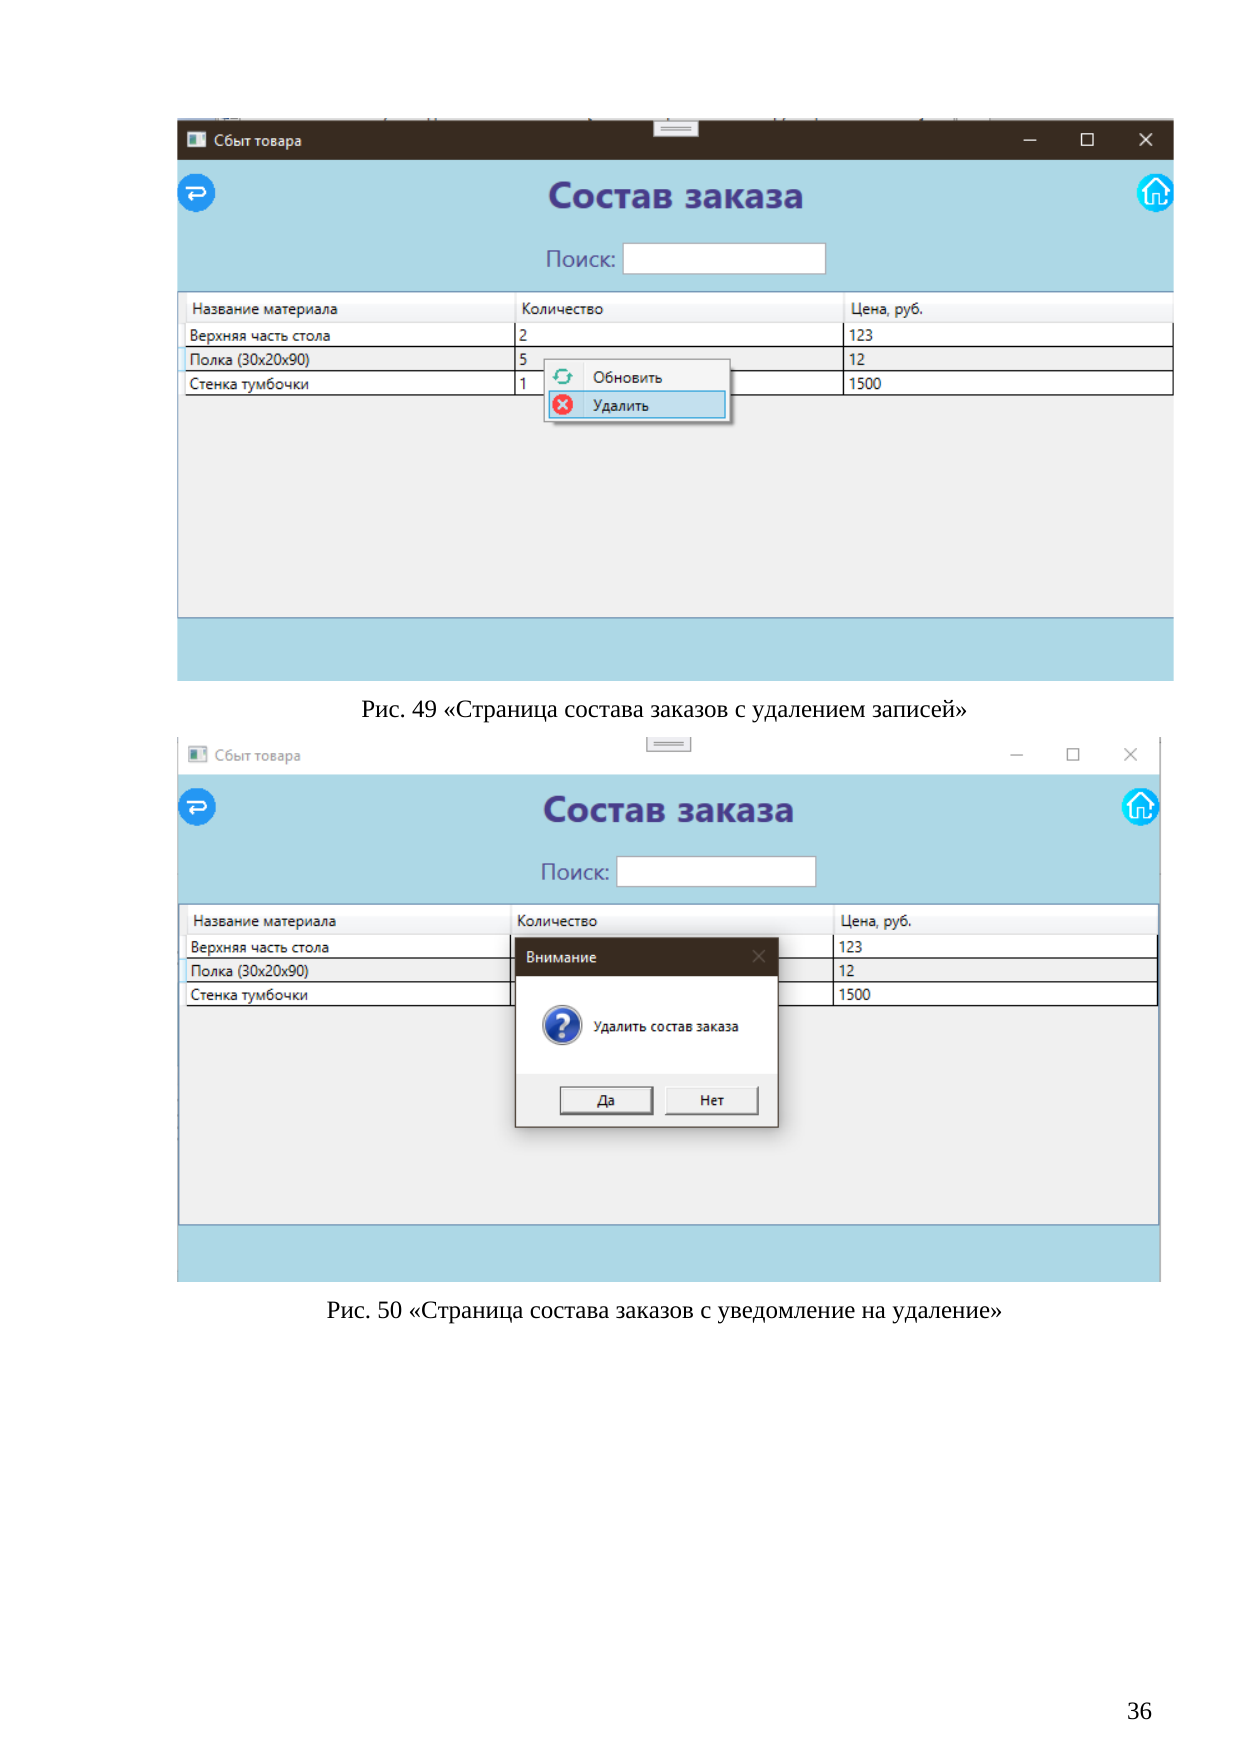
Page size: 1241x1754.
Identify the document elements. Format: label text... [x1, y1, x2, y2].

text Рис. 49 «Страница состава заказов с удалением записей» [177, 694, 1152, 723]
text Рис. 50 «Страница состава заказов с уведомление на удаление» [177, 1295, 1152, 1324]
picture [1153, 193, 1158, 204]
picture [177, 118, 1174, 681]
picture [177, 737, 1162, 1282]
